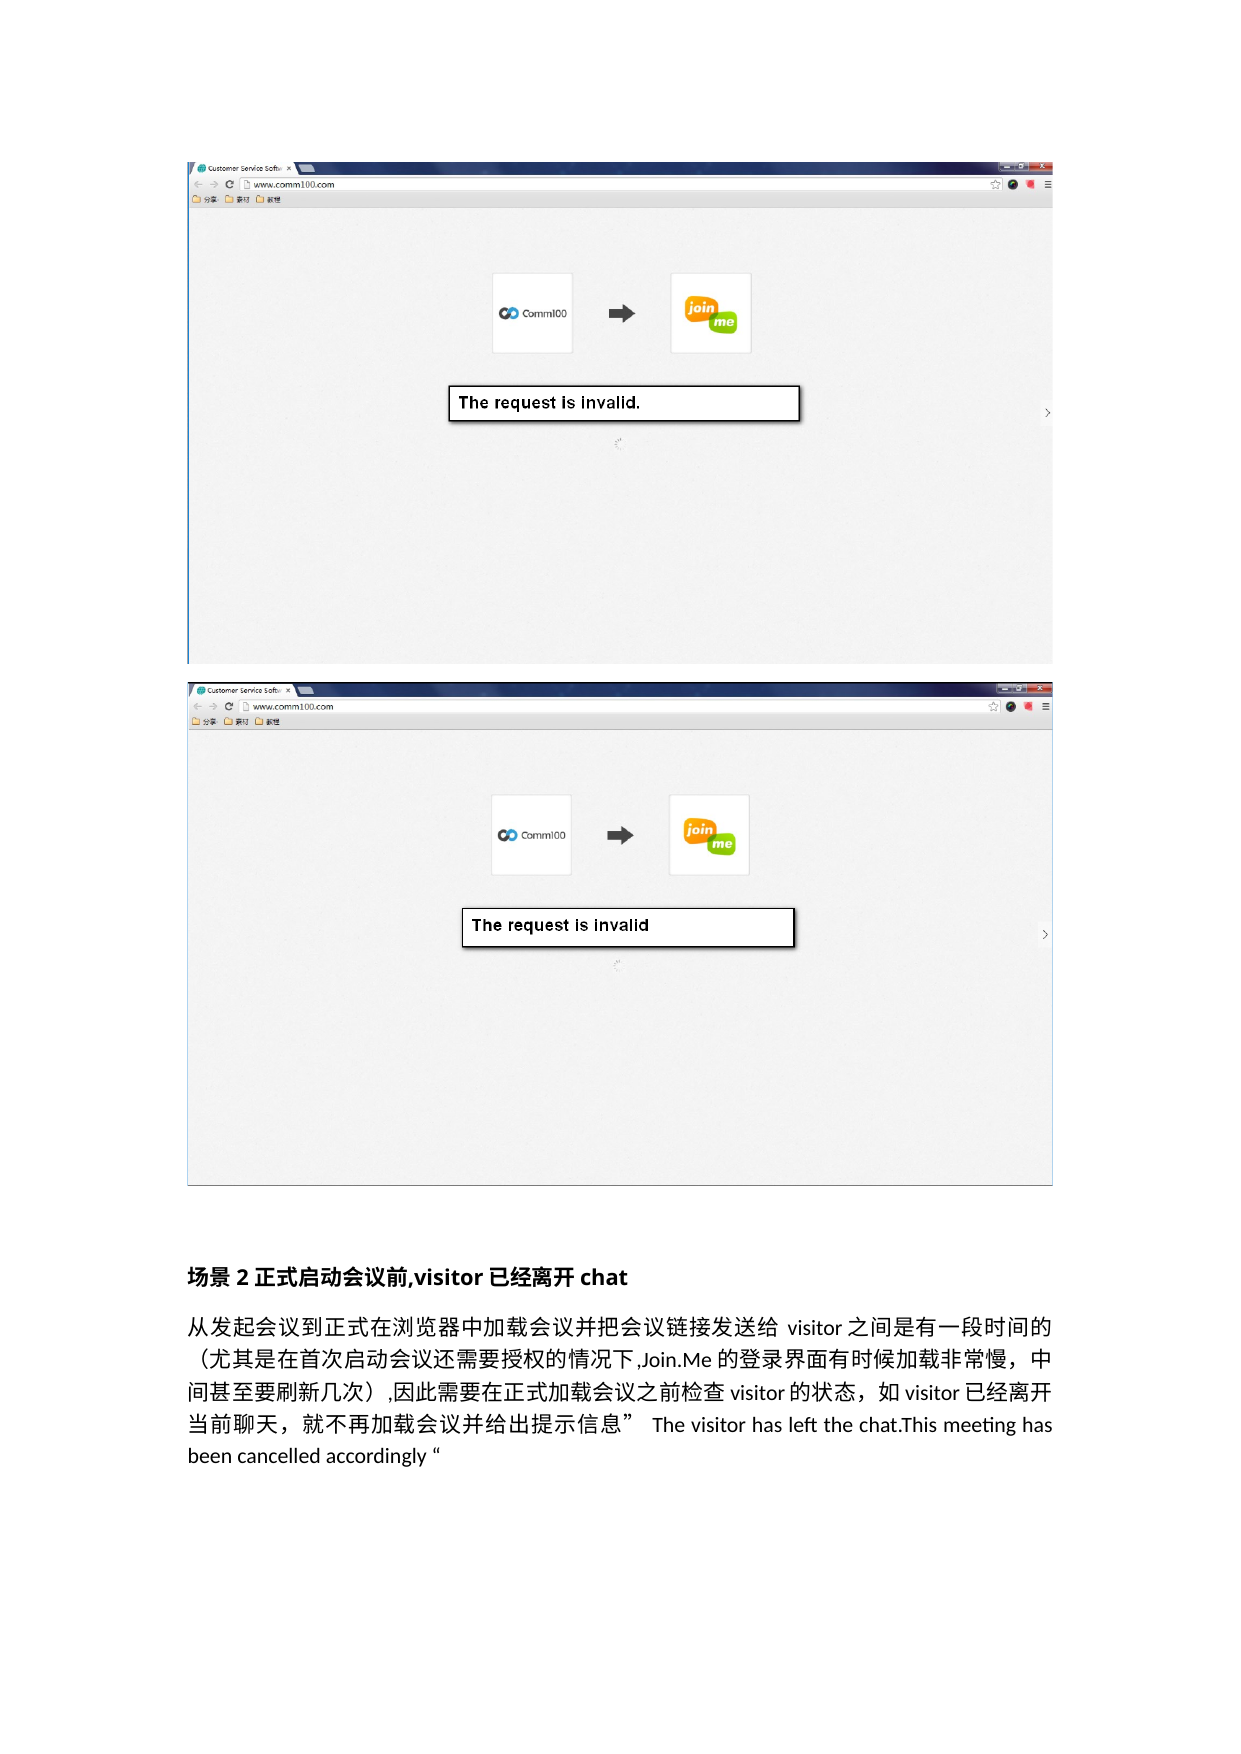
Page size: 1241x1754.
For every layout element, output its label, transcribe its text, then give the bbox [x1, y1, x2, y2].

text 从发起会议到正式在浏览器中加载会议并把会议链接发送给visitor之间是有一段时间的（尤其是在首次启动会议还需要授权的情况下,Join.Me的登录界面有时候加载非常慢，中间甚至要刷新几次）,因此需要在正式加载会议之前检查visitor的状态，如visitor已经离开当前聊天，就不再加载会议并给出提示信息” The visitor has left the chat.This meeting has been cancelled accordingly “ [187, 1309, 1053, 1472]
picture [187, 162, 1053, 664]
picture [187, 682, 1053, 1186]
subtitle 场景 2 正式启动会议前,visitor已经离开chat [187, 1259, 1053, 1292]
